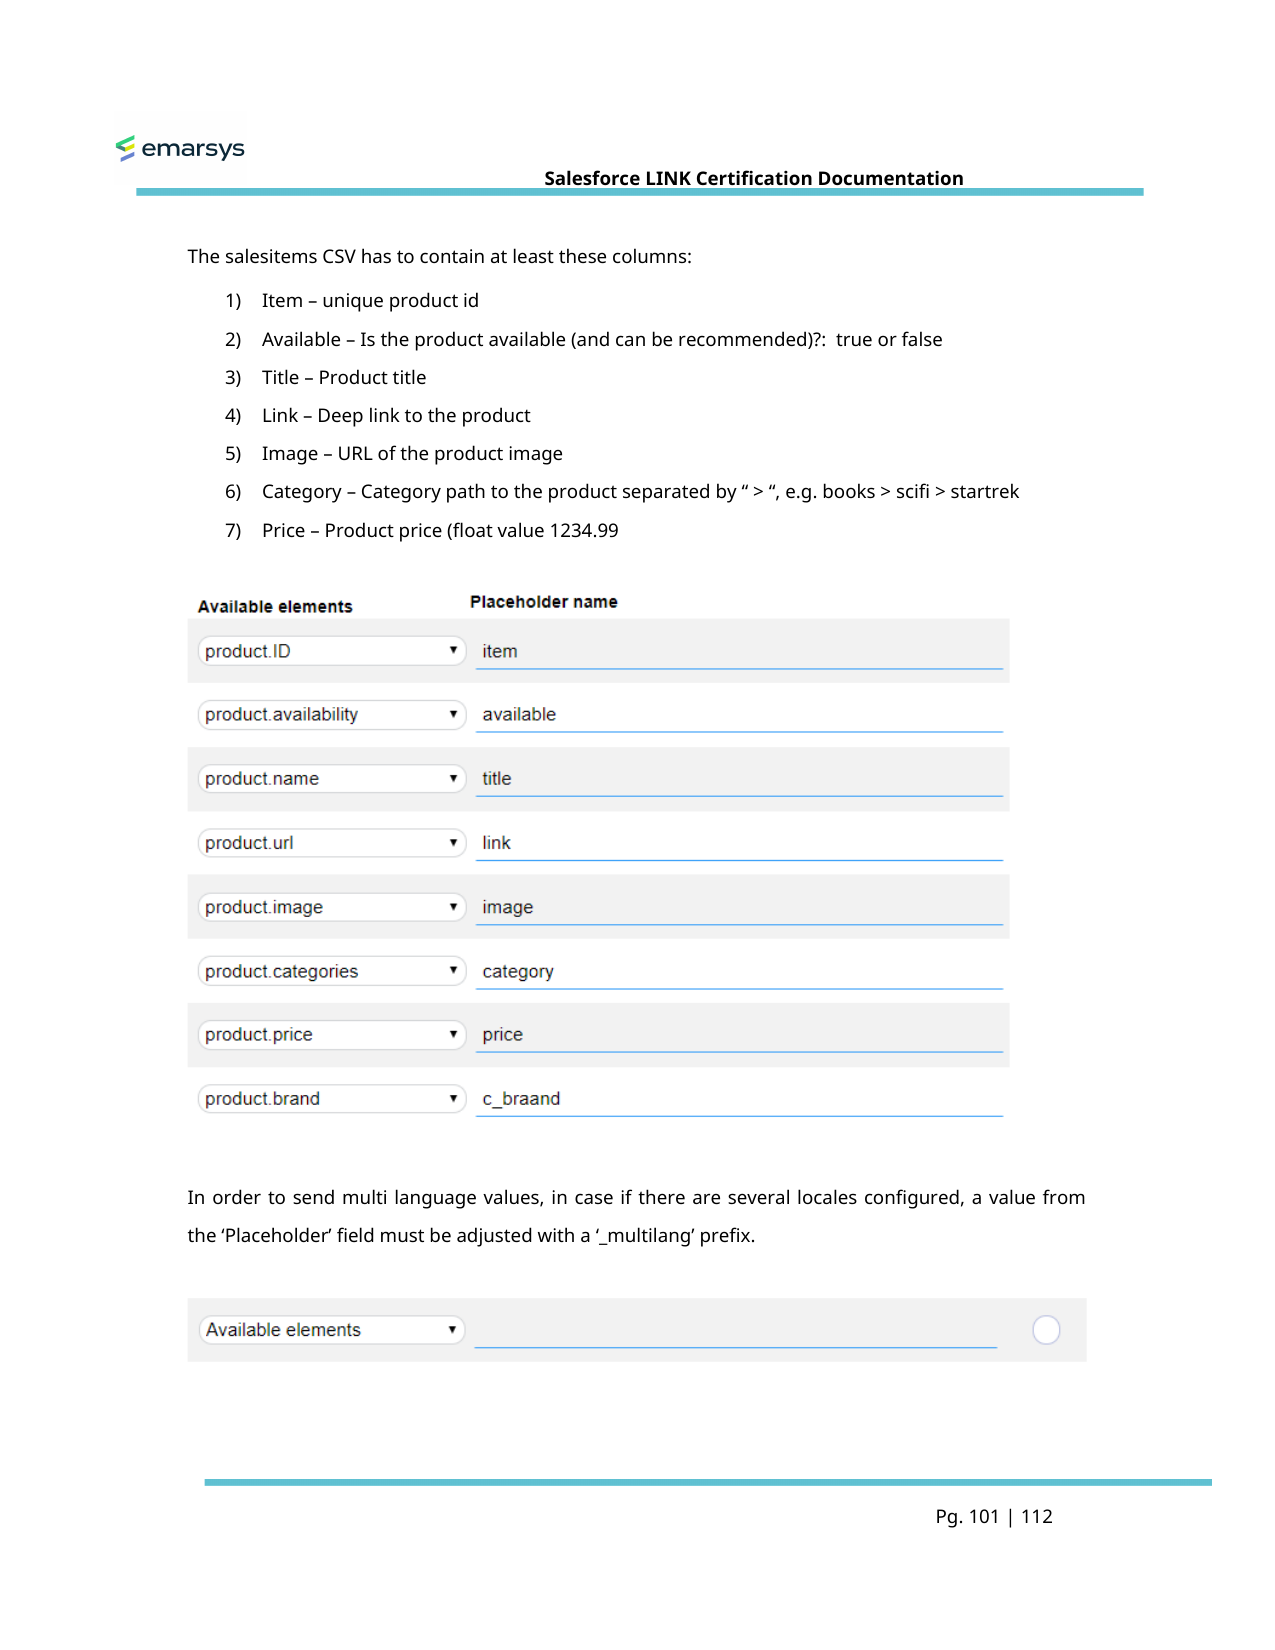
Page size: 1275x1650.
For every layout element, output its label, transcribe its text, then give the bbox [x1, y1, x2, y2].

picture [204, 1479, 1212, 1486]
list Price – Product price (float value 1234.99 [225, 517, 1087, 542]
picture [113, 111, 247, 185]
text The salesitems CSV has to contain at least these columns: [187, 243, 1087, 269]
list Title – Product title [225, 364, 1087, 389]
list Image – URL of the product image [225, 441, 1087, 466]
picture [187, 586, 1010, 1134]
list Link – Deep link to the product [225, 402, 1087, 428]
list Available – Is the product available (and can be recommended)?: true or false [225, 326, 1087, 351]
picture [187, 1297, 1088, 1368]
list Category – Category path to the product separated by “ > “, e.g. books > scifi > startrek [225, 479, 1087, 504]
picture [136, 188, 1144, 196]
text In order to send multi language values, in case if there are several locales configured, a value from the ‘Placeholder’ field must be adjusted with a ‘_multilang’ prefix. [187, 1184, 1087, 1248]
list Item – unique product id [225, 288, 1087, 313]
